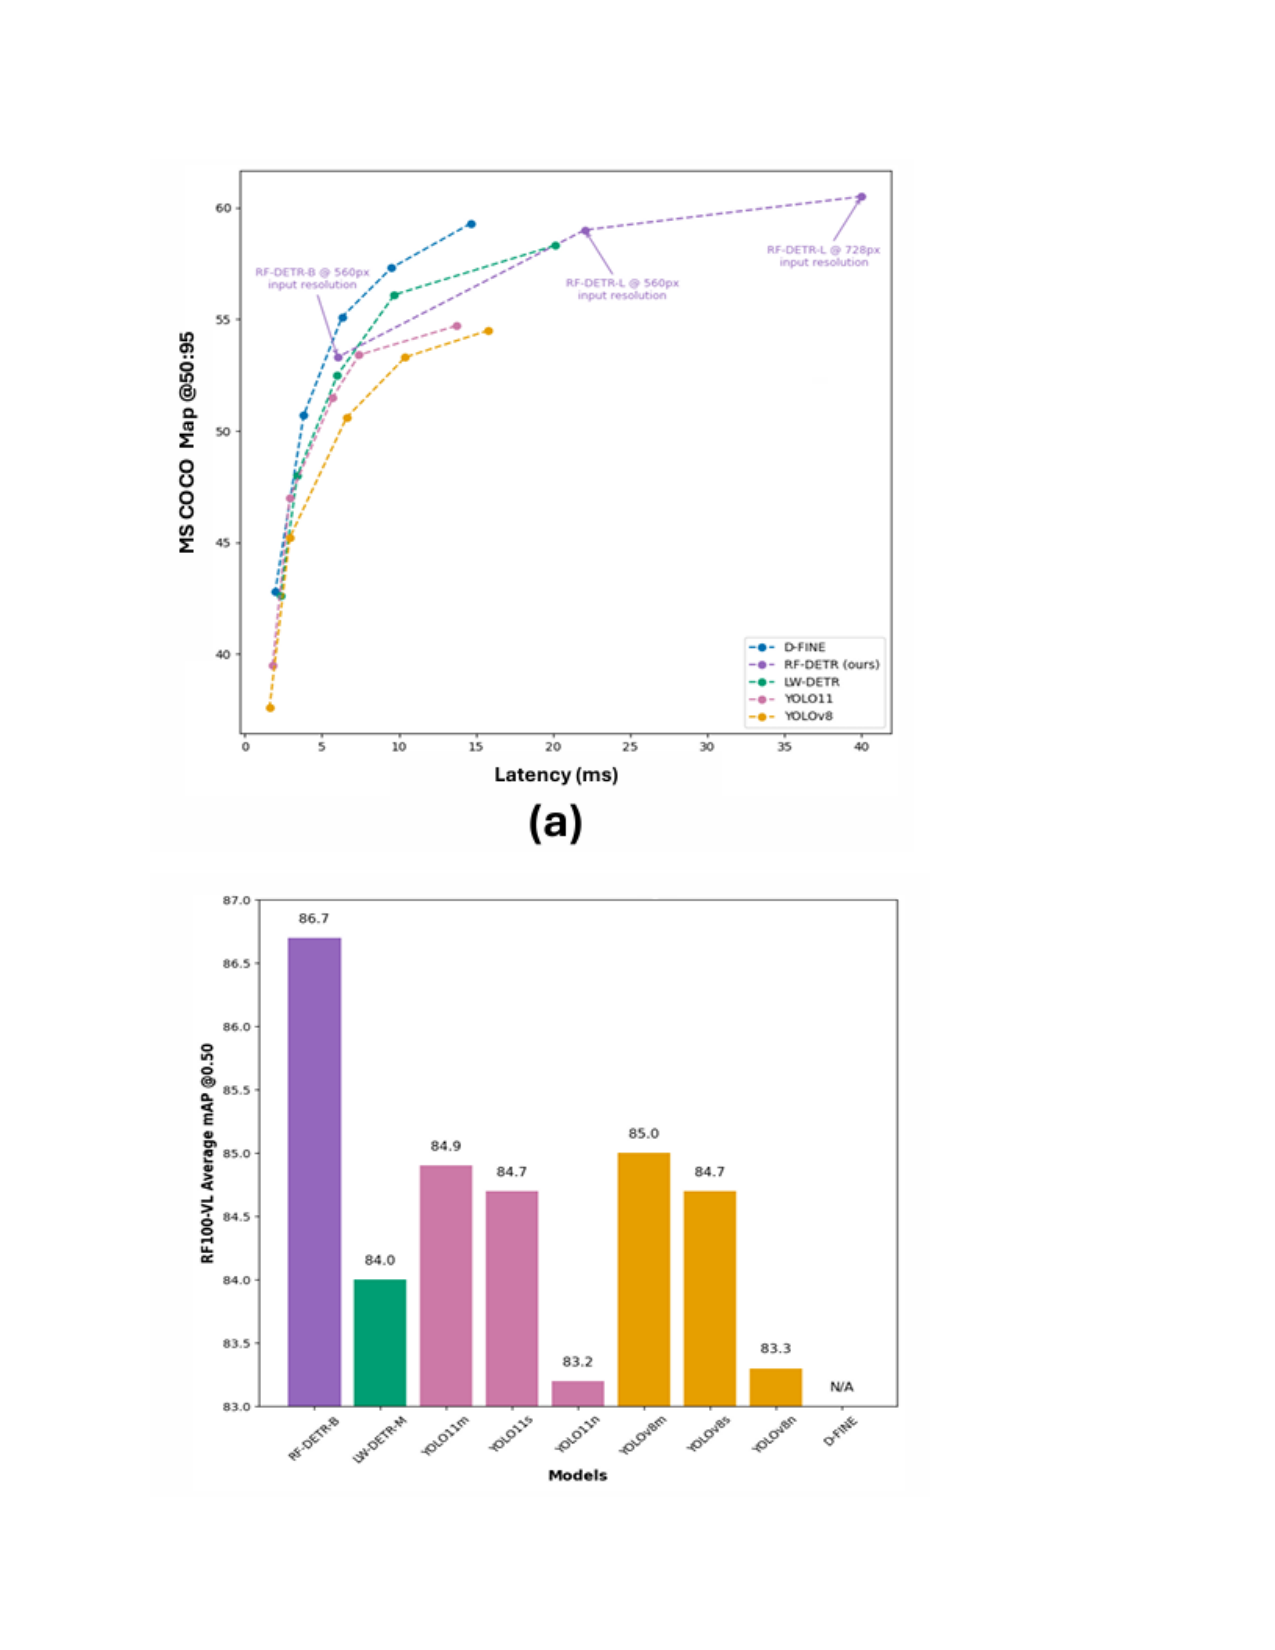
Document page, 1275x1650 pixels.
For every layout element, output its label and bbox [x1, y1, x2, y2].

picture [150, 150, 915, 852]
picture [150, 873, 930, 1497]
